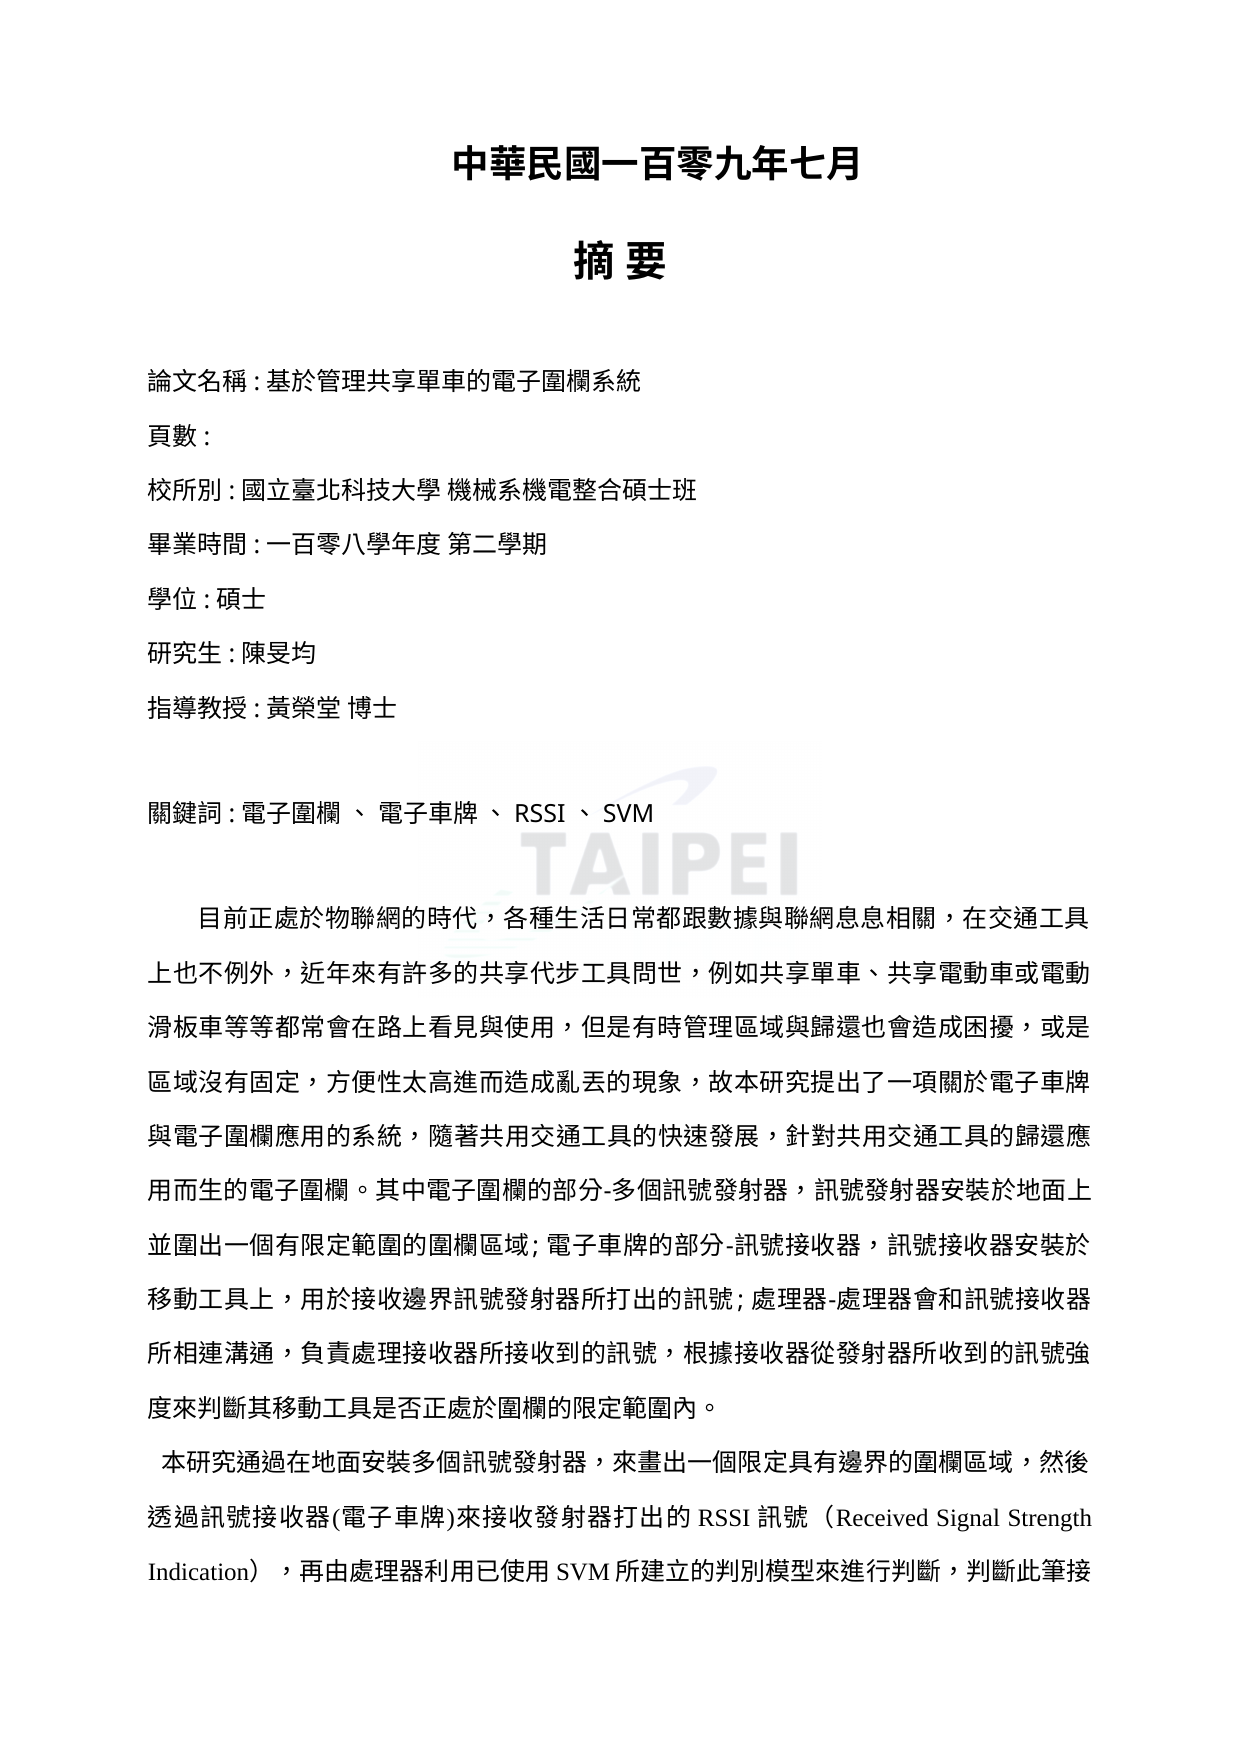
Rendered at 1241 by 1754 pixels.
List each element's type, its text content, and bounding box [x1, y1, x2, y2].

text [148, 1443, 1092, 1588]
text 頁數 : [148, 416, 1092, 452]
text 關鍵詞 : 電子圍欄 、 電子車牌 、 RSSI 、 SVM [148, 793, 1092, 830]
text 校所別 : 國立臺北科技大學 機械系機電整合碩士班 [148, 471, 1092, 507]
text 中華民國一百零九年七月 [148, 148, 1092, 185]
text 畢業時間 : 一百零八學年度 第二學期 [148, 525, 1092, 561]
text 目前正處於物聯網的時代，各種生活日常都跟數據與聯網息息相關，在交通工具上也不例外，近年來有許多的共享代步工具問世，例如共享單車、共享電動車或電動滑板車等等都常會在路上看見與使用，但是有時管理區域與歸還也會造成困擾，或是區域沒有固定，方便性太高進而造成亂丟的現象，故本研究提出了一項關於電子車牌與電子圍欄應用的系統，隨著共用交通工具的快速發展，針對共用交通工具的歸還應用而生的電子圍欄。其中電子圍欄的部分-多個訊號發射器，訊號發射器安裝於地面上，並圍出一個有限定範圍的圍欄區域; 電子車牌的部分-訊號接收器，訊號接收器安裝於移動工具上，用於接收邊界訊號發射器所打出的訊號; 處理器-處理器會和訊號接收器所相連溝通，負責處理接收器所接收到的訊號，根據接收器從發射器所收到的訊號強度來判斷其移動工具是否正處於圍欄的限定範圍內。 [148, 899, 1092, 1424]
text 研究生 : 陳旻均 [148, 634, 1092, 670]
text 指導教授 : 黃榮堂 博士 [148, 688, 1092, 724]
text 學位 : 碩士 [148, 579, 1092, 616]
text 論文名稱 : 基於管理共享單車的電子圍欄系統 [148, 362, 1092, 398]
title 摘 要 [148, 228, 1092, 289]
